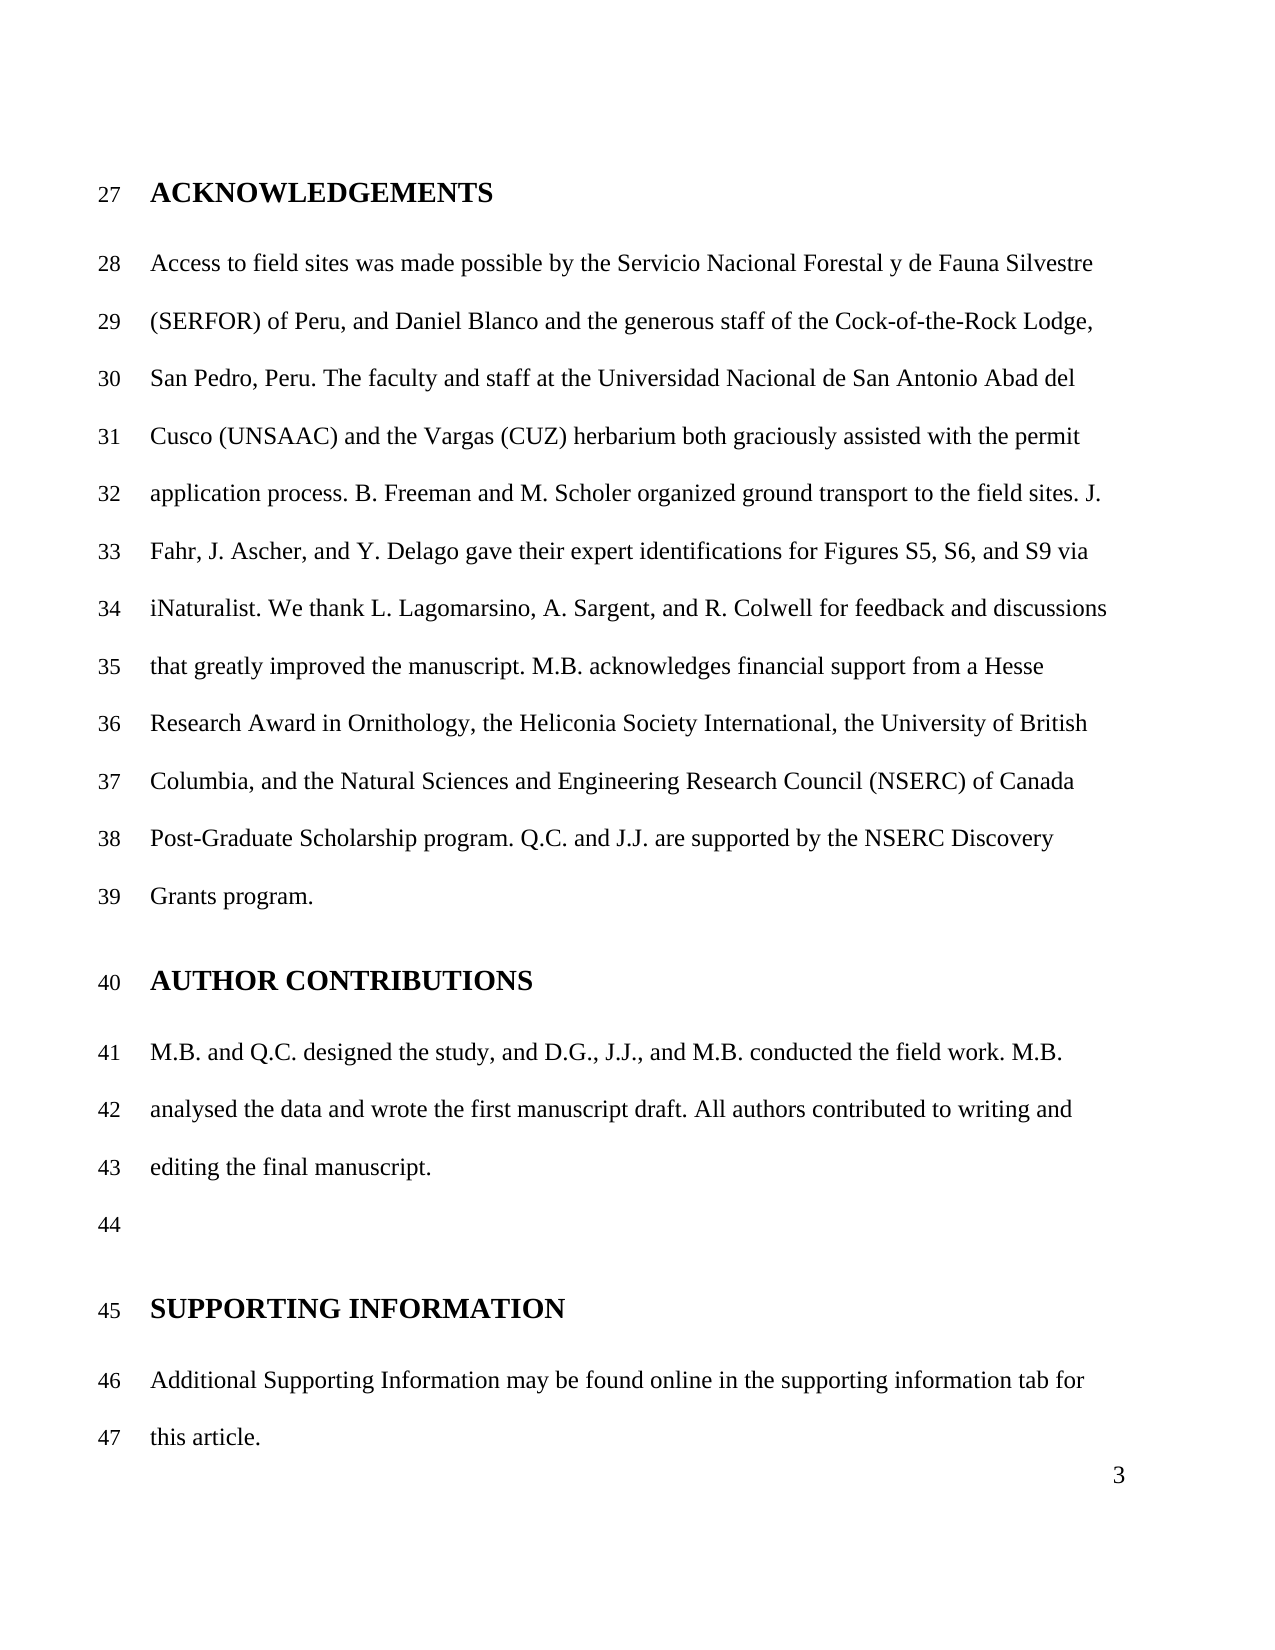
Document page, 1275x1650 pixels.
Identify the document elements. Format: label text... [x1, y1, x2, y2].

text Access to field sites was made possible by the Servicio Nacional Forestal y de Fauna Silvestre (SERFOR) of Peru, and Daniel Blanco and the generous staff of the Cock-of-the-Rock Lodge, San Pedro, Peru. The faculty and staff at the Universidad Nacional de San Antonio Abad del Cusco (UNSAAC) and the Vargas (CUZ) herbarium both graciously assisted with the permit application process. B. Freeman and M. Scholer organized ground transport to the field sites. J. Fahr, J. Ascher, and Y. Delago gave their expert identifications for Figures S5, S6, and S9 via iNaturalist. We thank L. Lagomarsino, A. Sargent, and R. Colwell for feedback and discussions that greatly improved the manuscript. M.B. acknowledges financial support from a Hesse Research Award in Ornithology, the Heliconia Society International, the University of British Columbia, and the Natural Sciences and Engineering Research Council (NSERC) of Canada Post-Graduate Scholarship program. Q.C. and J.J. are supported by the NSERC Discovery Grants program. [150, 248, 1125, 909]
subtitle AUTHOR CONTRIBUTIONS [150, 963, 1125, 997]
subtitle SUPPORTING INFORMATION [150, 1292, 1125, 1325]
text M.B. and Q.C. designed the study, and D.G., J.J., and M.B. conducted the field work. M.B. analysed the data and wrote the first manuscript draft. All authors contributed to writing and editing the final manuscript. [150, 1037, 1125, 1180]
subtitle ACKNOWLEDGEMENTS [150, 175, 1125, 208]
text Additional Supporting Information may be found online in the supporting information tab for this article. [150, 1365, 1125, 1451]
